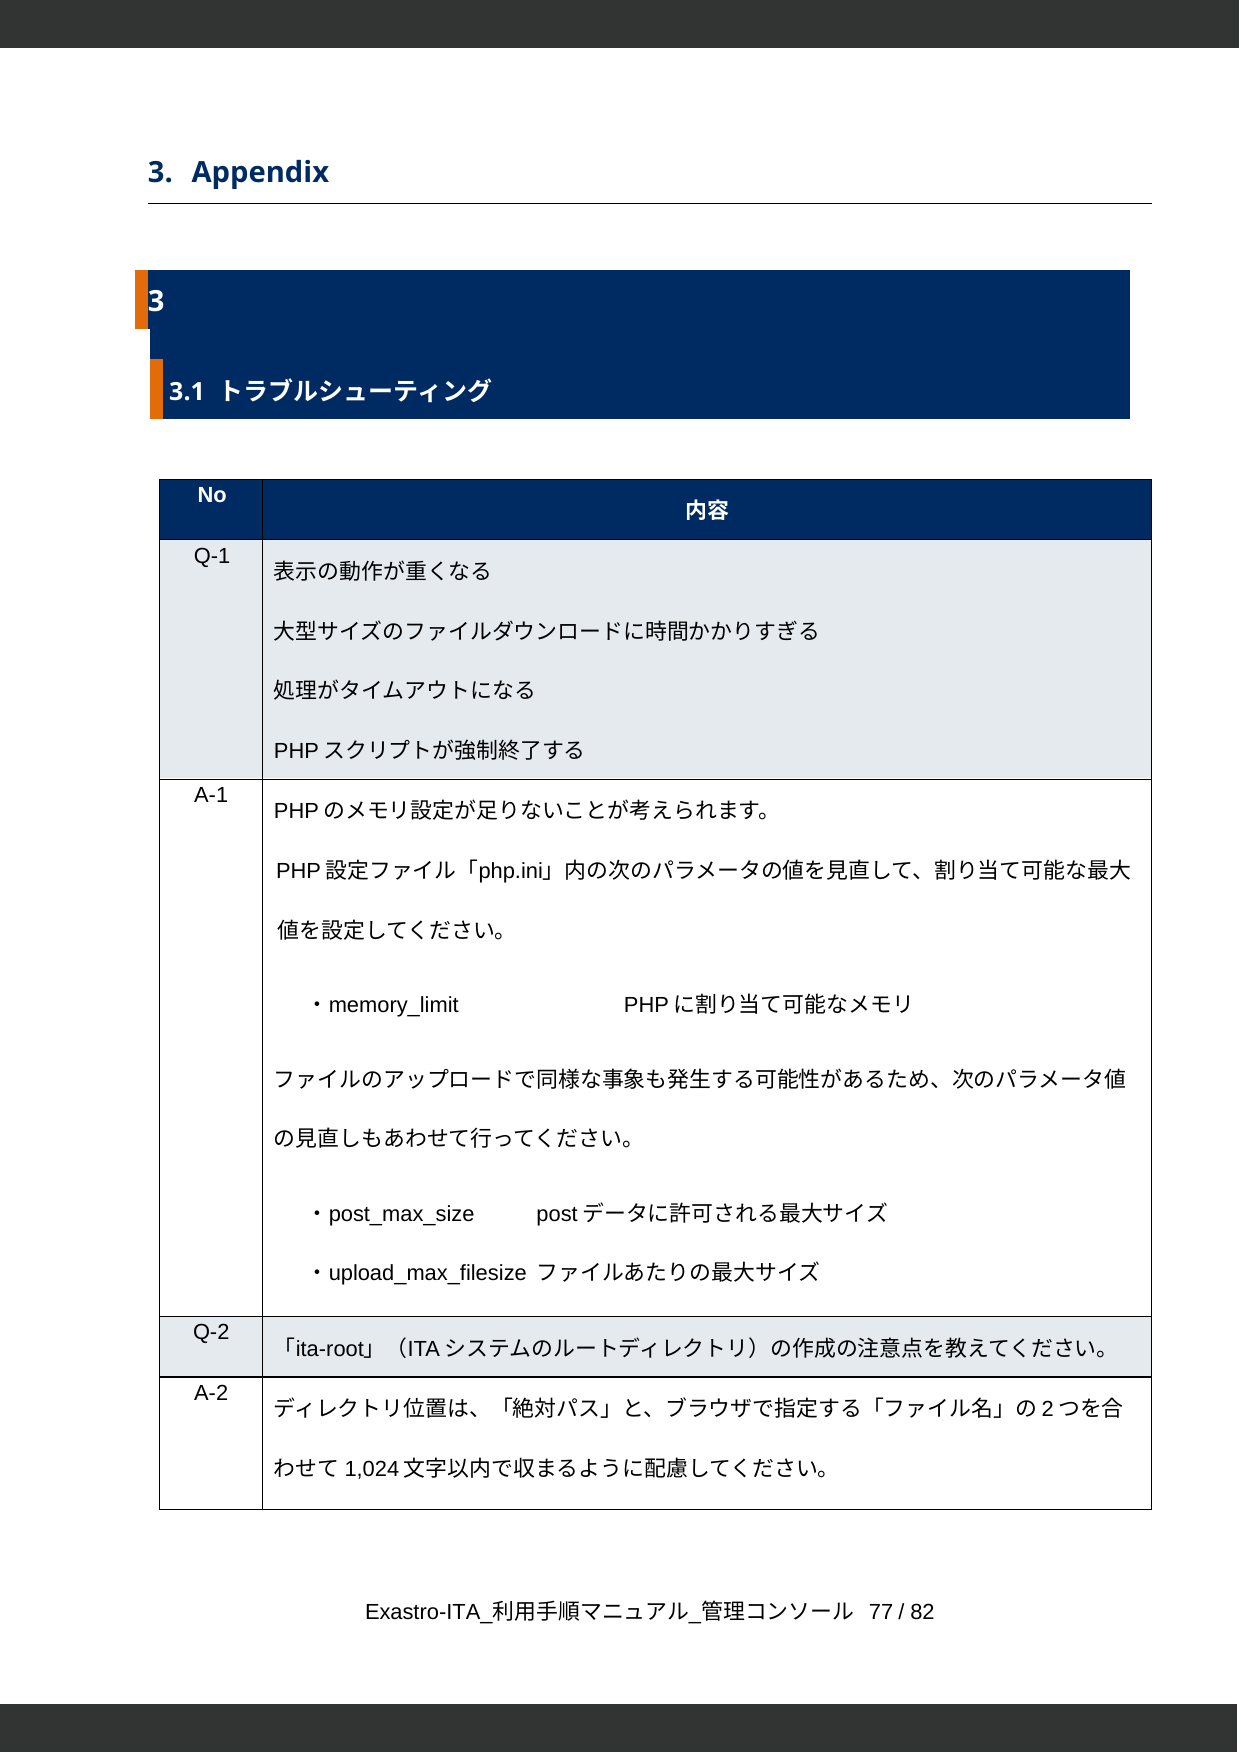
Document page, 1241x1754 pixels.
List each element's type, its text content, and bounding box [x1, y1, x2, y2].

table_header No [160, 480, 262, 539]
table_cell Q-2 [160, 1317, 262, 1376]
subtitle Appendix [148, 142, 1152, 203]
table_cell Q-1 [160, 540, 262, 778]
picture [0, 1704, 1237, 1752]
table_header 内容 [263, 480, 1151, 539]
picture [0, 0, 1239, 48]
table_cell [263, 1378, 1151, 1508]
table_cell A-2 [160, 1378, 262, 1508]
table_cell 表示の動作が重くなる 大型サイズのファイルダウンロードに時間かかりすぎる 処理がタイムアウトになる PHPスクリプトが強制終了する [263, 540, 1151, 778]
table_cell 「ita-root」（ITAシステムのルートディレクトリ）の作成の注意点を教えてください。 [263, 1317, 1151, 1376]
table_cell PHPのメモリ設定が足りないことが考えられます。 PHP設定ファイル「php.ini」内の次のパラメータの値を見直して、割り当て可能な最大値を設定してください。 ・memory_limit PHPに割り当て可能なメモリ ファイルのアップロードで同様な事象も発生する可能性があるため、次のパラメータ値の見直しもあわせて行ってください。 ・post_max_size postデータに許可される最大サイズ ・upload_max_filesize ファイルあたりの最大サイズ [263, 780, 1151, 1316]
subtitle トラブルシューティング [163, 359, 1130, 419]
table_cell A-1 [160, 780, 262, 1316]
